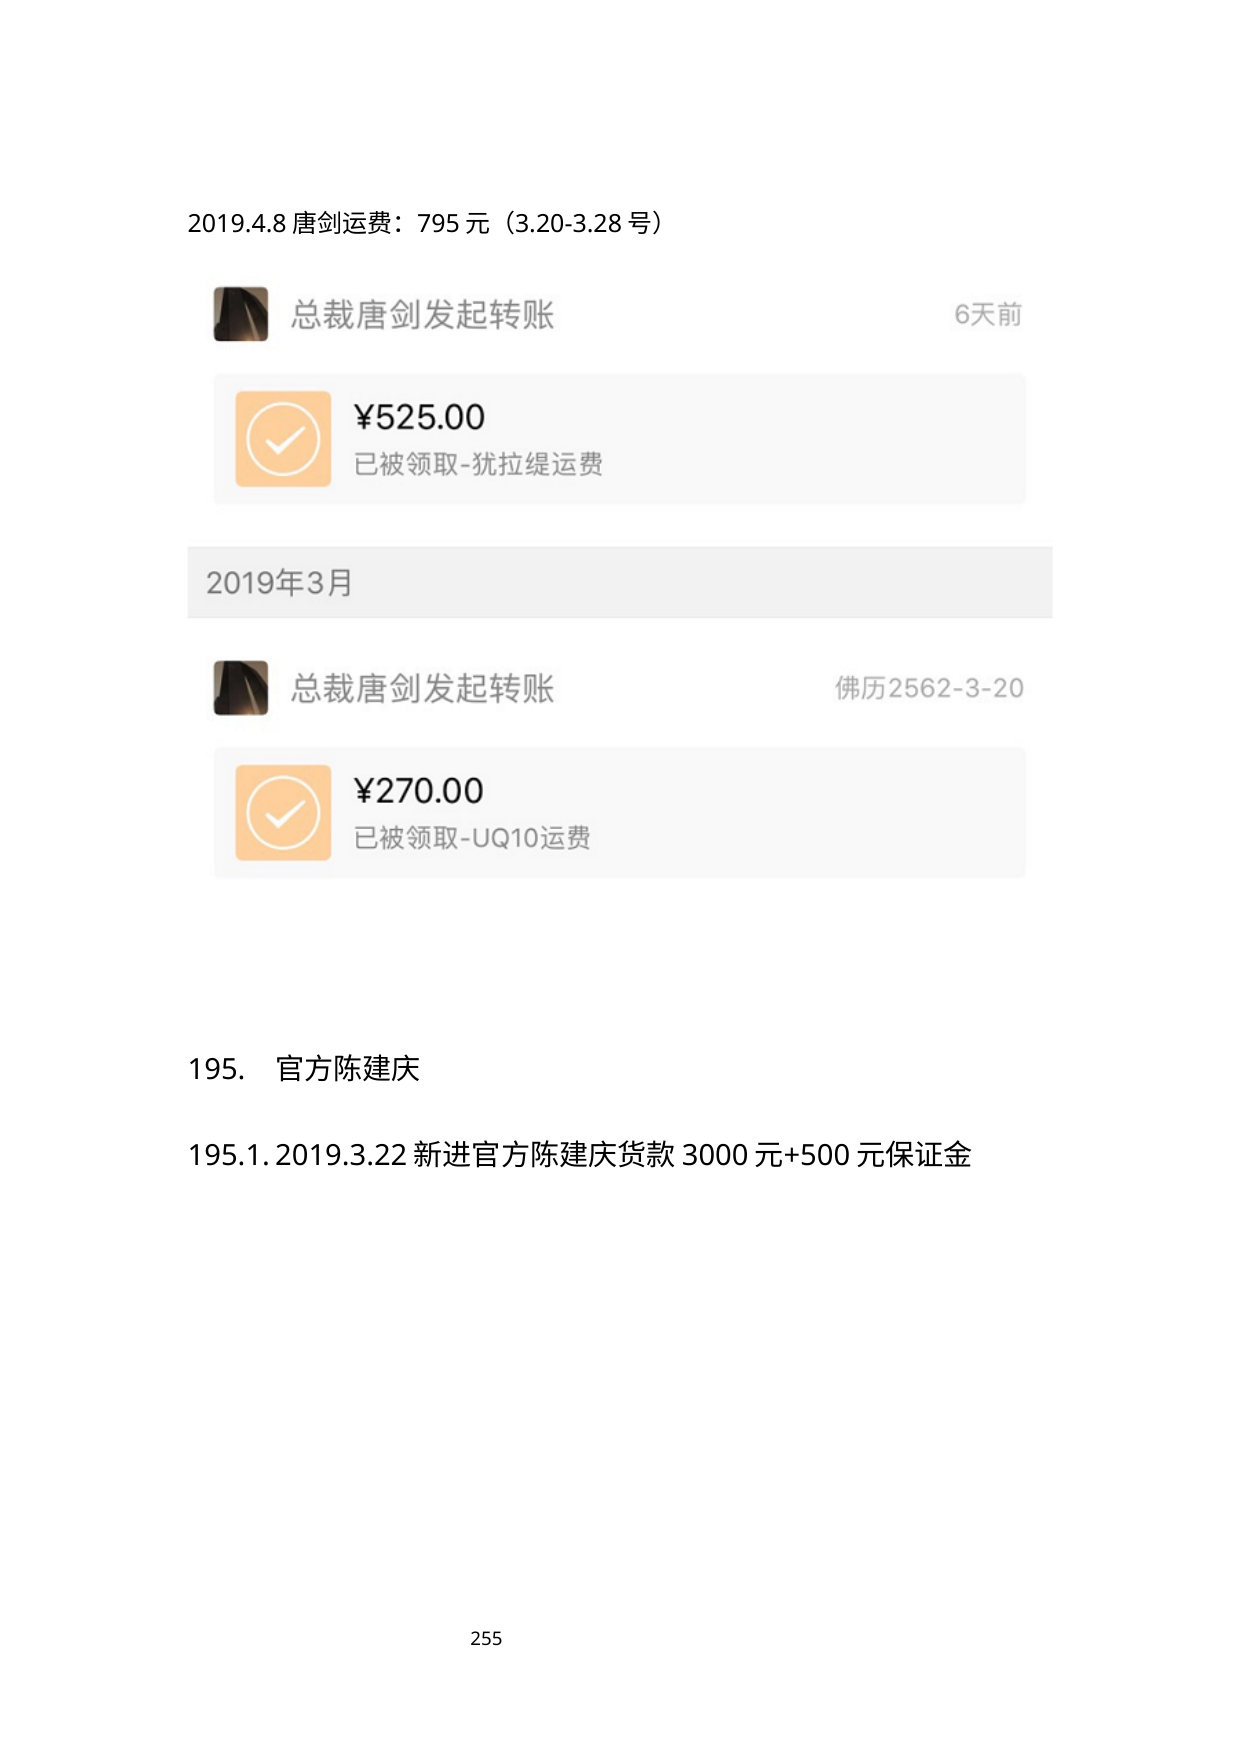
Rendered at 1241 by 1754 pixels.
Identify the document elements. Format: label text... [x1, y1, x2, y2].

text 2019.4.8唐剑运费：795元（3.20-3.28号） [187, 189, 1053, 254]
picture [187, 254, 1053, 880]
subtitle 2019.3.22新进官方陈建庆货款3000元+500元保证金 [187, 1120, 1053, 1185]
subtitle 官方陈建庆 [187, 1034, 1053, 1099]
